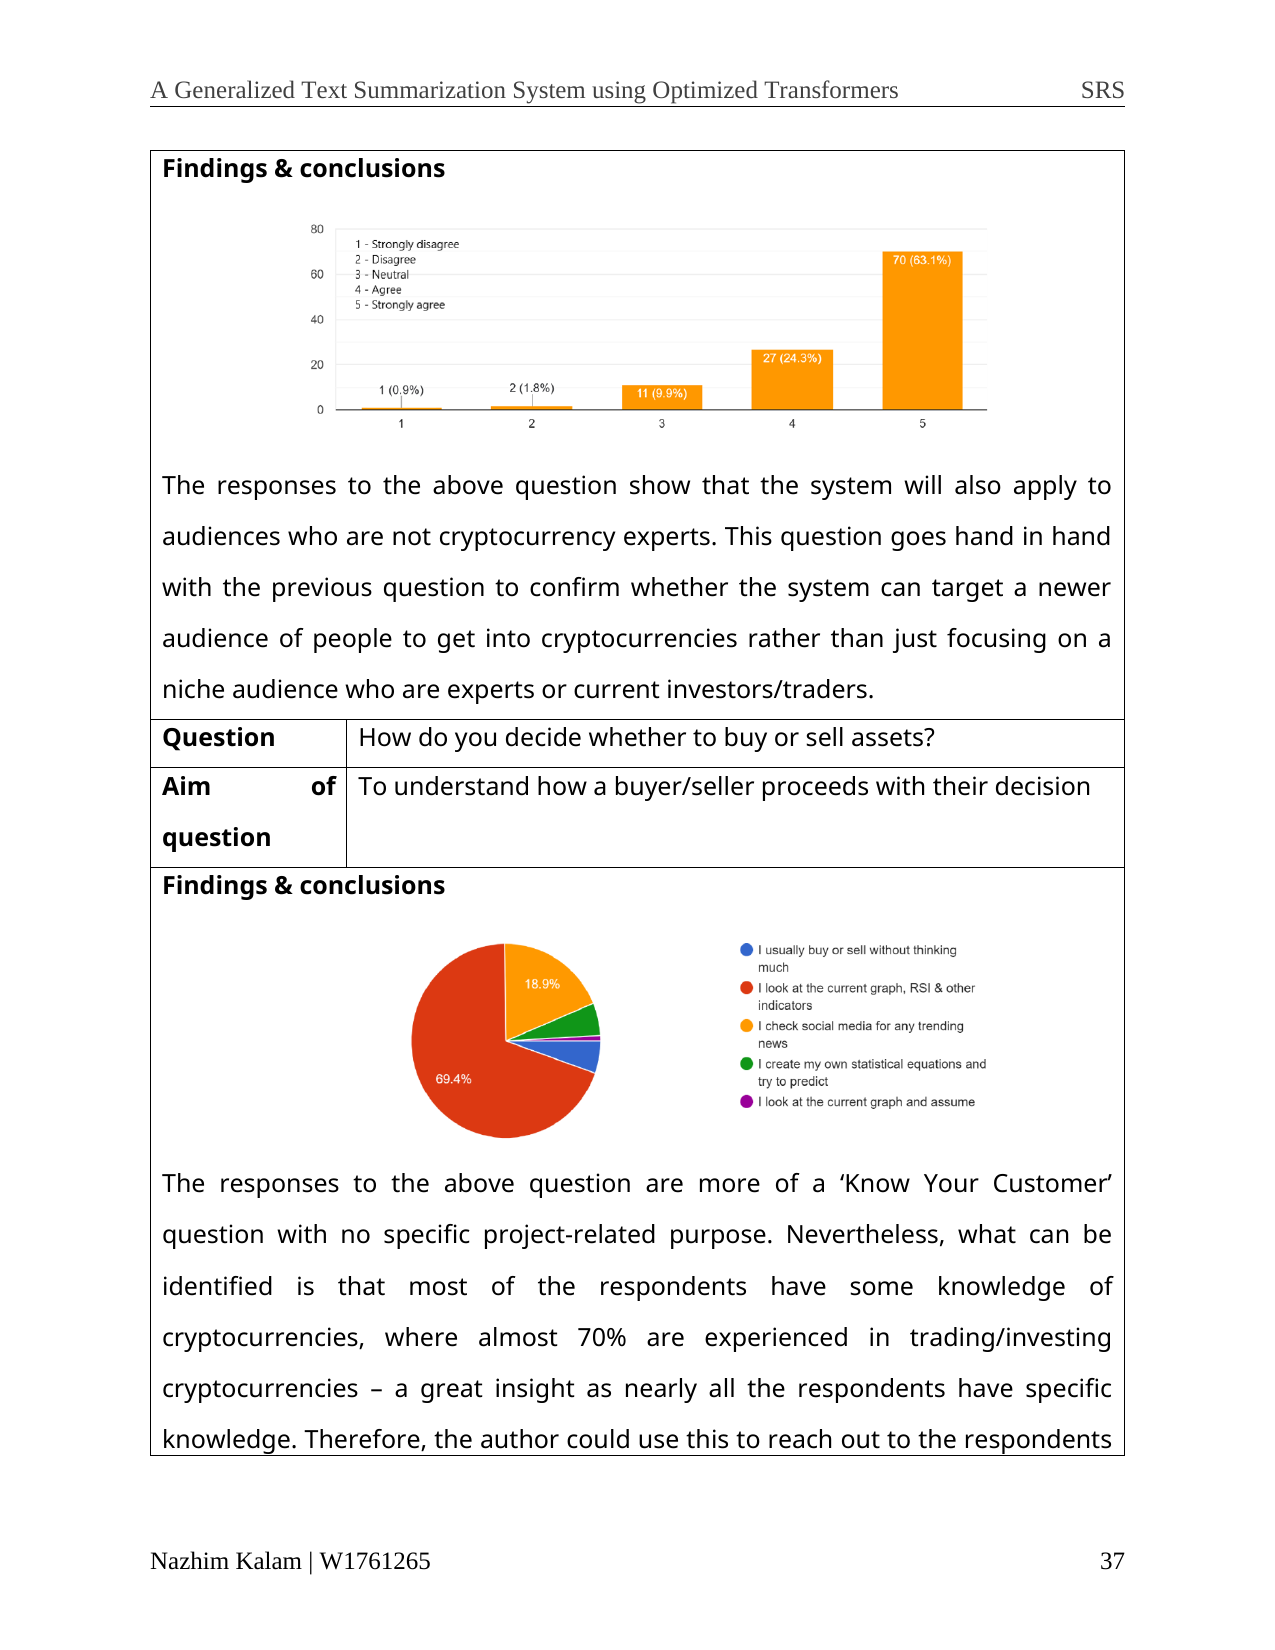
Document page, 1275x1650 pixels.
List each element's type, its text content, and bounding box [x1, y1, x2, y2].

table_cell Findings & conclusions The responses to the above question show that the system will also apply to audiences who are not cryptocurrency experts. This question goes hand in hand with the previous question to confirm whether the system can target a newer audience of people to get into cryptocurrencies rather than just focusing on a niche audience who are experts or current investors/traders. [151, 151, 1124, 719]
picture [251, 918, 1024, 1153]
table_cell Aim of question [151, 768, 346, 867]
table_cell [151, 868, 1124, 1455]
table_cell Question [151, 720, 346, 767]
table_cell How do you decide whether to buy or sell assets? [347, 720, 1124, 767]
table_cell To understand how a buyer/seller proceeds with their decision [347, 768, 1124, 867]
picture [287, 202, 988, 454]
